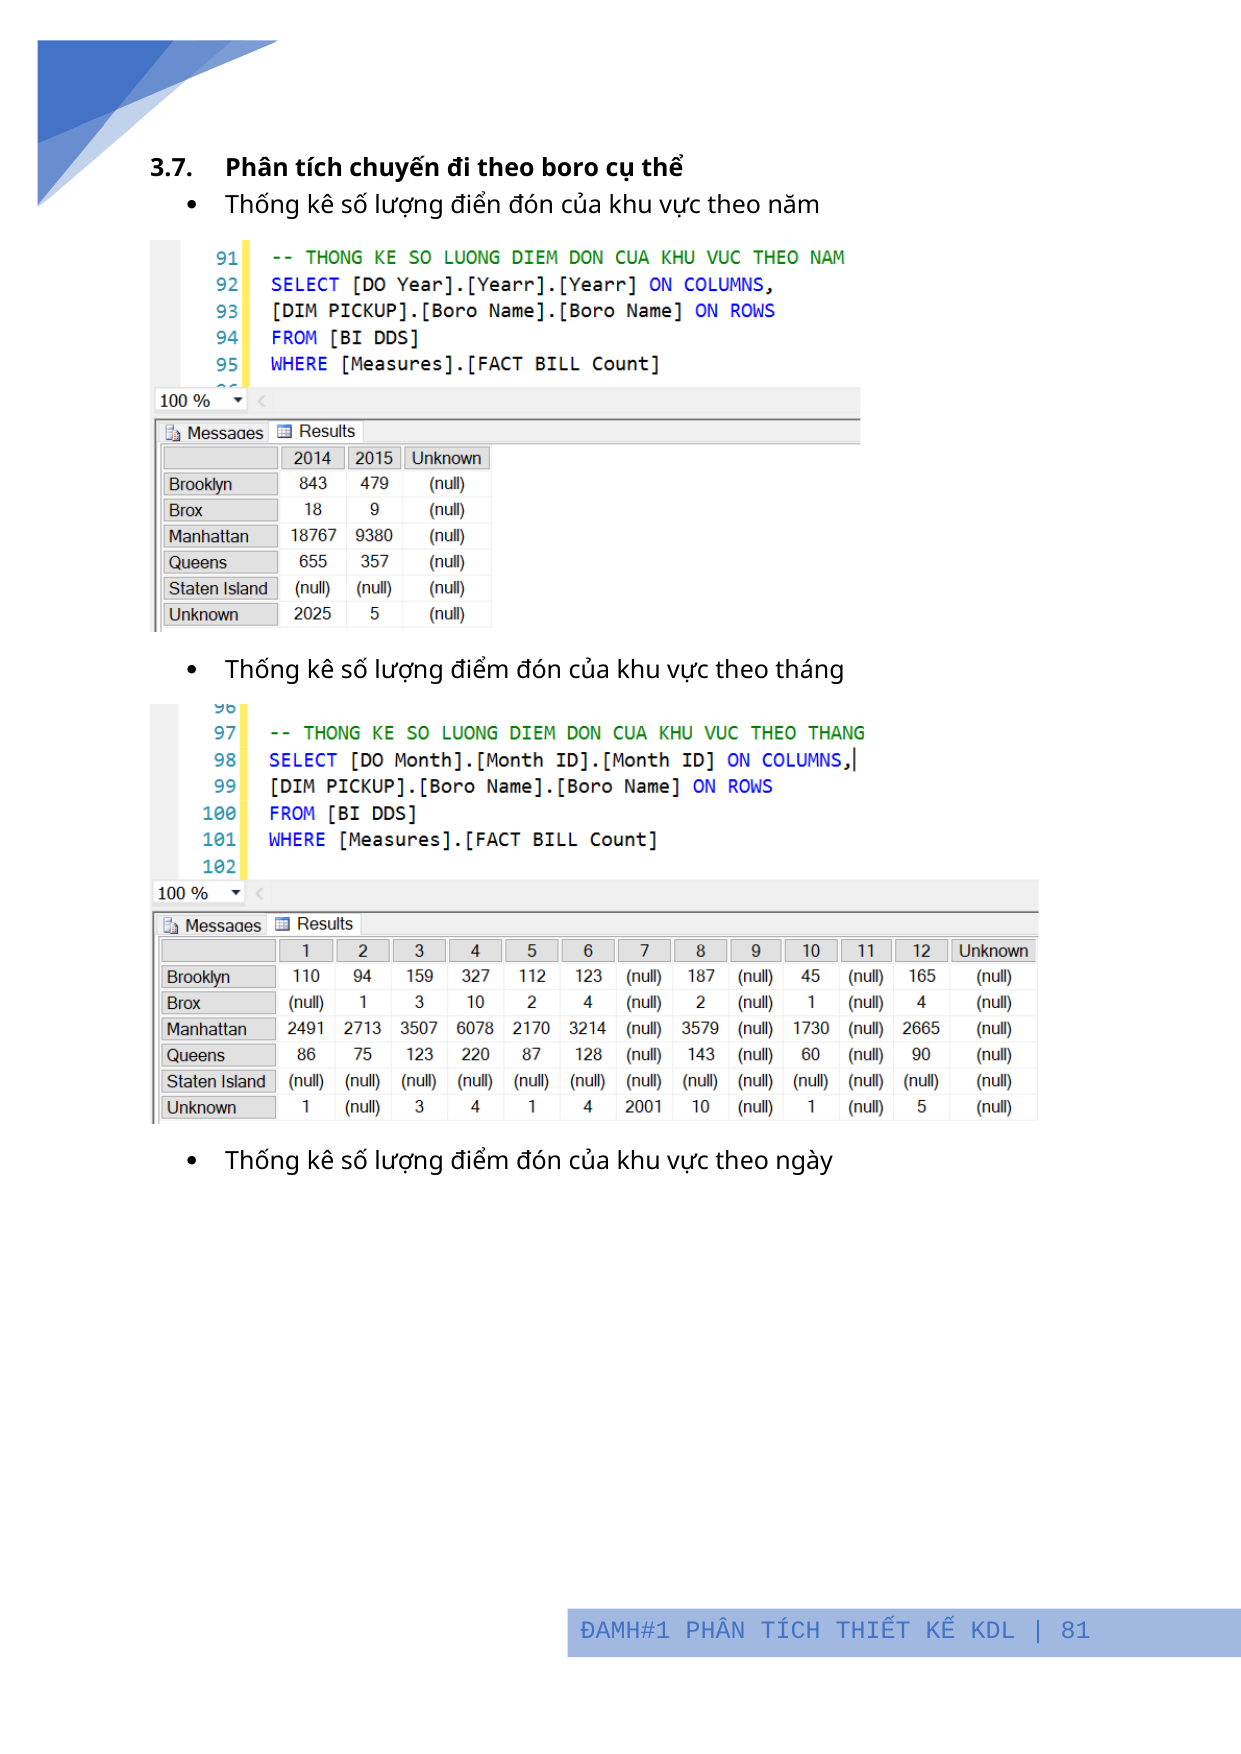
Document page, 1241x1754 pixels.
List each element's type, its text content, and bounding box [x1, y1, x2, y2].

list Phân tích chuyến đi theo boro cụ thể [150, 150, 1090, 184]
list Thống kê số lượng điểm đón của khu vực theo tháng [187, 651, 1090, 685]
list Thống kê số lượng điển đón của khu vực theo năm [187, 187, 1090, 221]
picture [150, 704, 1039, 1124]
list Thống kê số lượng điểm đón của khu vực theo ngày [187, 1143, 1090, 1177]
picture [150, 240, 861, 632]
picture [37, 40, 279, 209]
